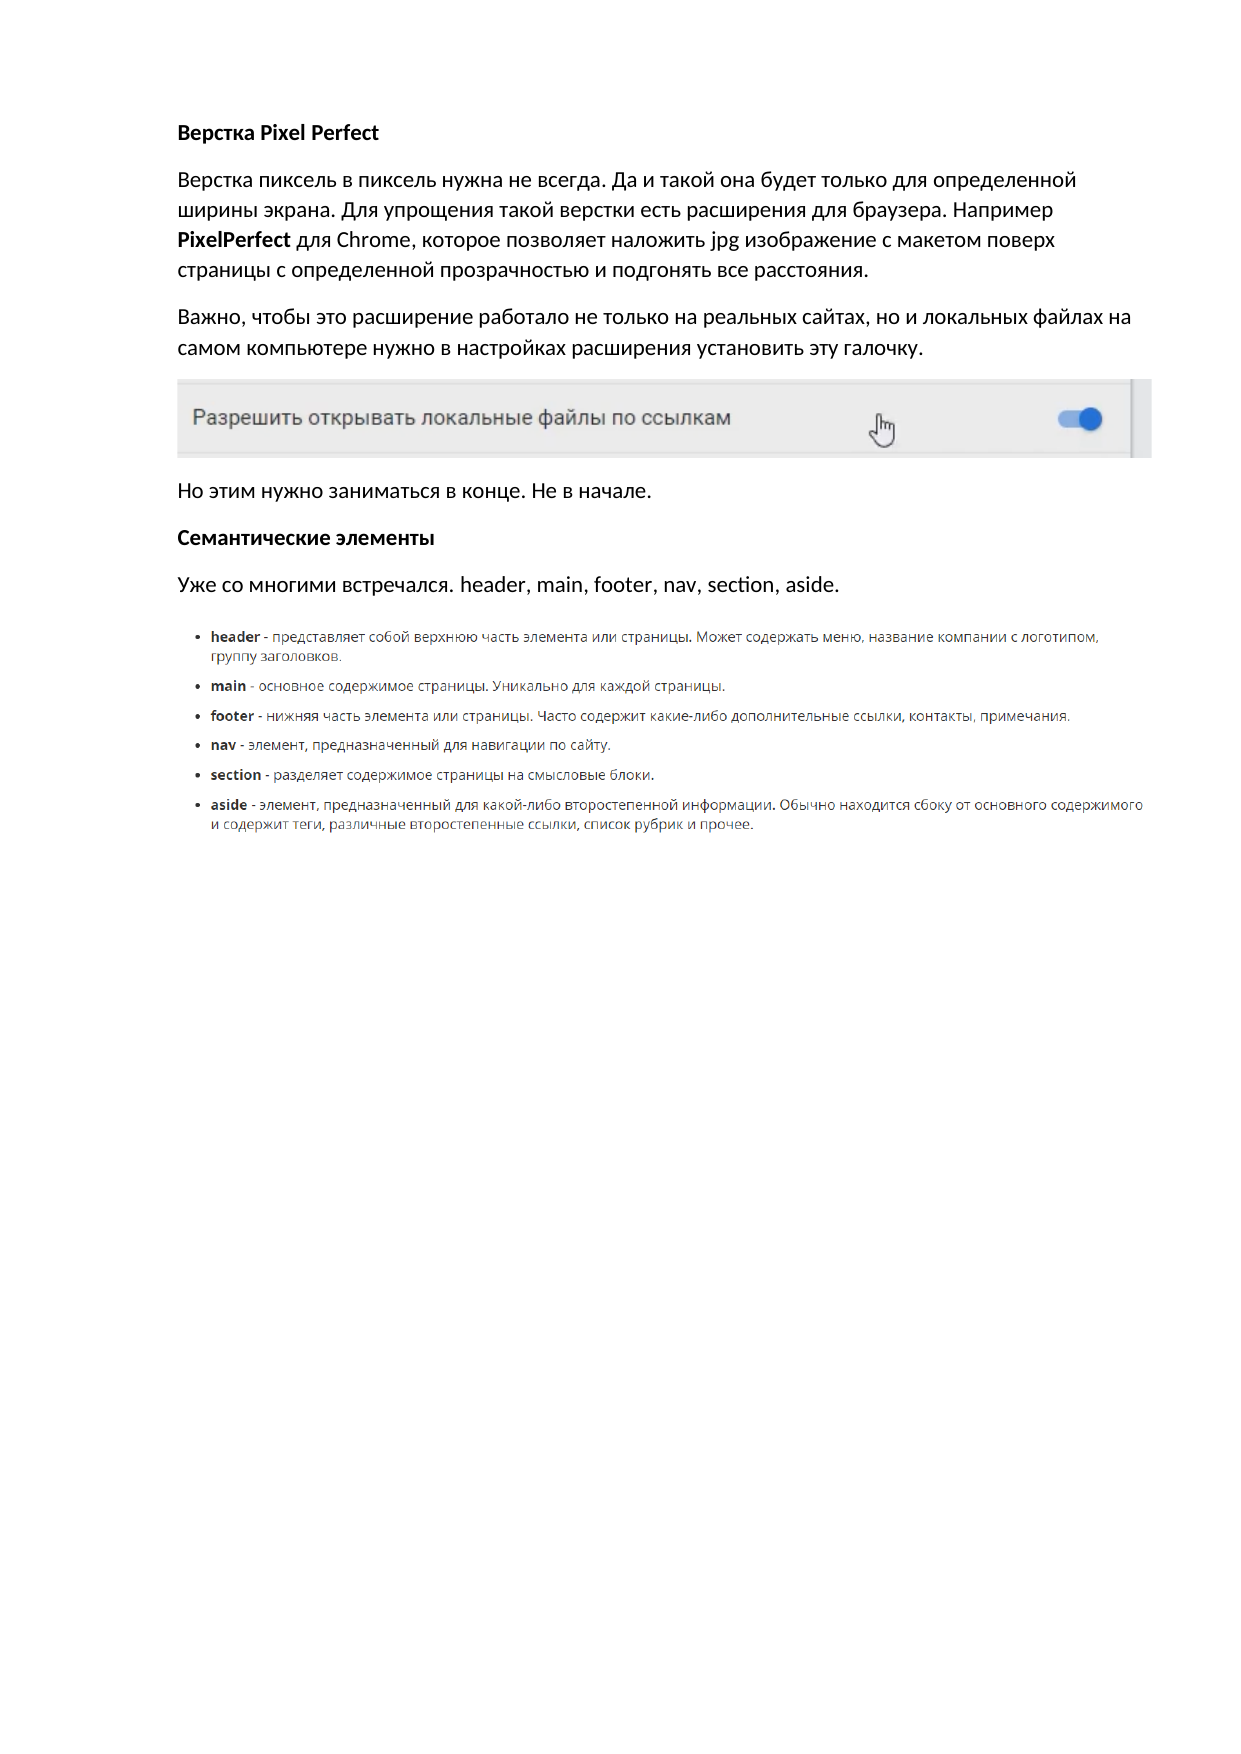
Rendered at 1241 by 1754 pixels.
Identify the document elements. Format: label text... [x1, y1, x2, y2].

text Но этим нужно заниматься в конце. Не в начале. [177, 477, 1152, 504]
text Верстка пиксель в пиксель нужна не всегда. Да и такой она будет только для определенной ширины экрана. Для упрощения такой верстки есть расширения для браузера. Например PixelPerfect для Chrome, которое позволяет наложить jpg изображение с макетом поверх страницы с определенной прозрачностью и подгонять все расстояния. [177, 165, 1152, 284]
text Семантические элементы [177, 523, 1152, 551]
text Важно, чтобы это расширение работало не только на реальных сайтах, но и локальных файлах на самом компьютере нужно в настройках расширения установить эту галочку. [177, 302, 1152, 361]
picture [177, 379, 1152, 458]
text Верстка Pixel Perfect [177, 118, 1152, 146]
picture [177, 617, 1152, 836]
text Уже со многими встречался. header, main, footer, nav, section, aside. [177, 570, 1152, 598]
